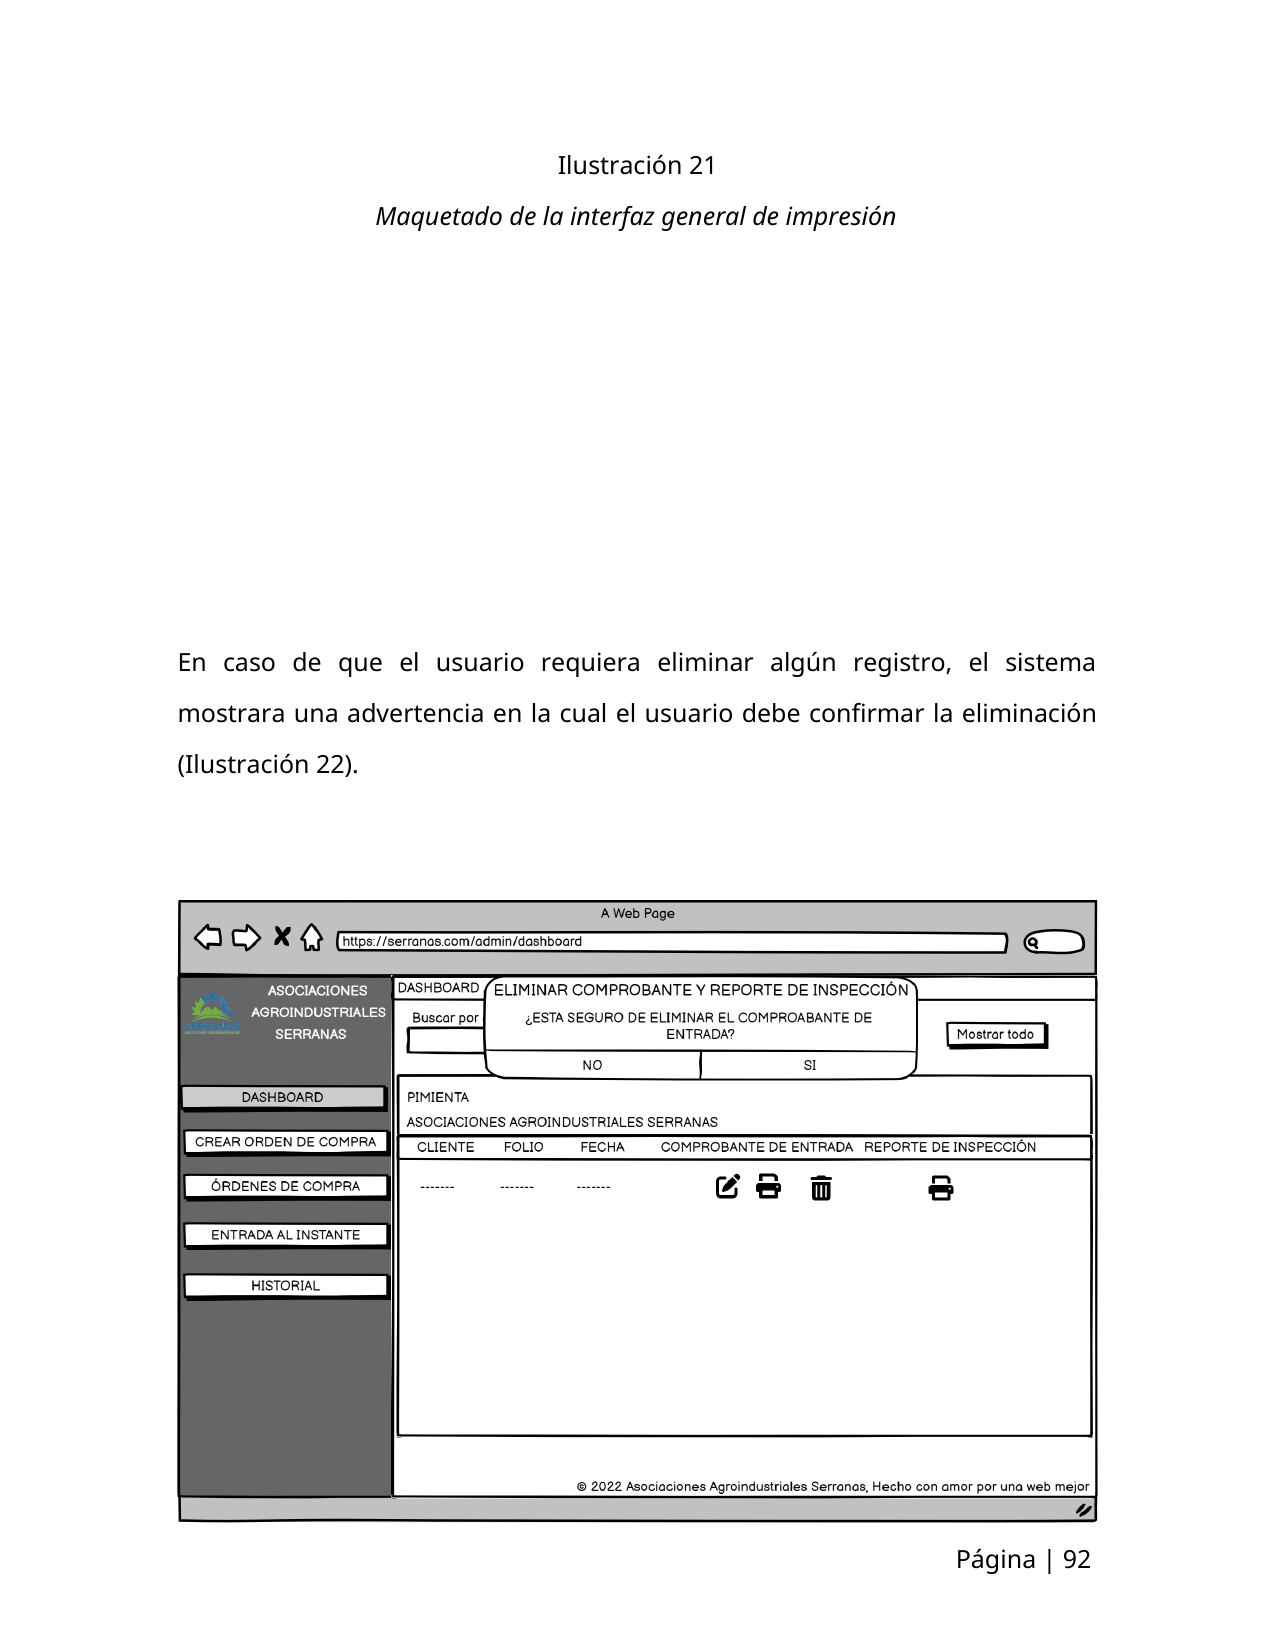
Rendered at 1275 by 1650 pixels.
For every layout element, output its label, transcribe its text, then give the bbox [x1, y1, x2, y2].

text En caso de que el usuario requiera eliminar algún registro, el sistema mostrara una advertencia en la cual el usuario debe confirmar la eliminación (Ilustración 22). [177, 645, 1098, 781]
picture [177, 899, 1098, 1523]
text Ilustración 21 Maquetado de la interfaz general de impresión [177, 148, 1098, 233]
